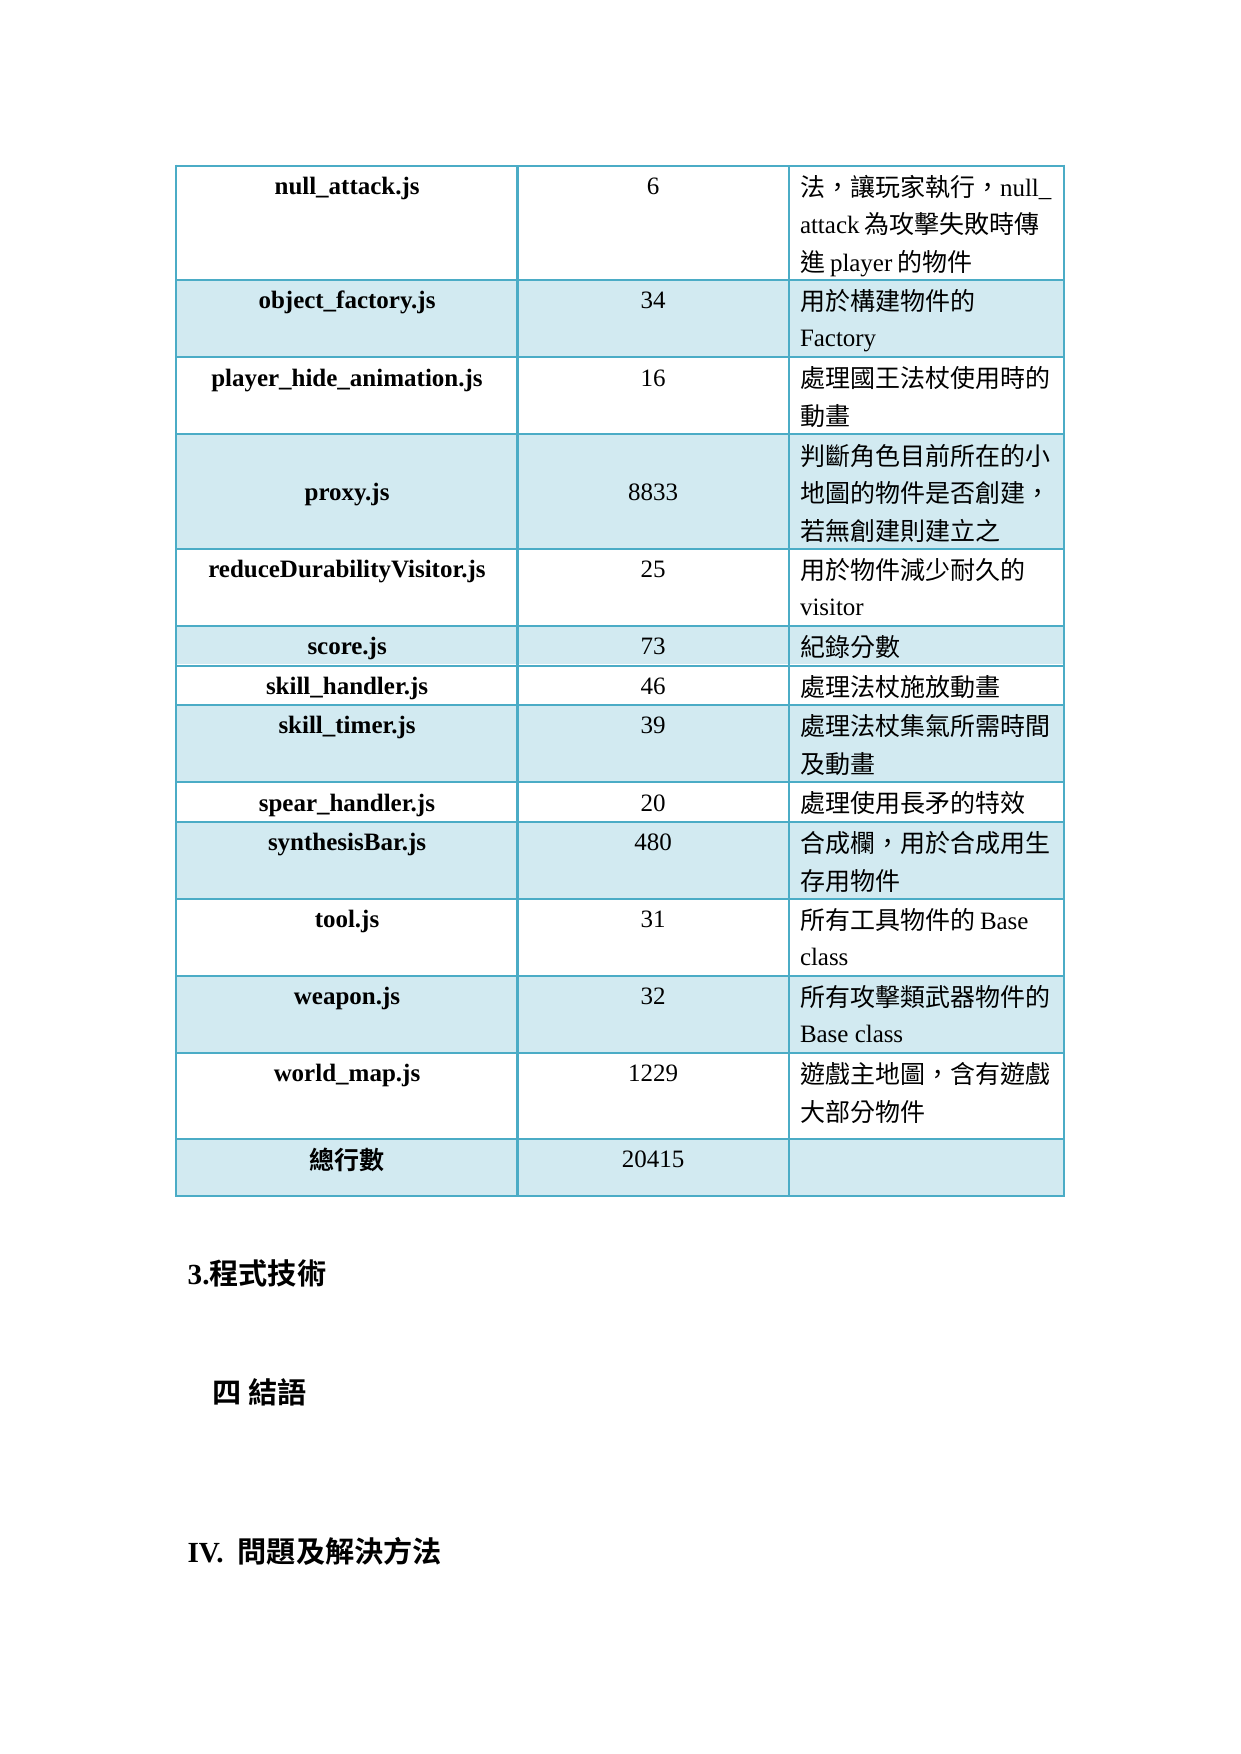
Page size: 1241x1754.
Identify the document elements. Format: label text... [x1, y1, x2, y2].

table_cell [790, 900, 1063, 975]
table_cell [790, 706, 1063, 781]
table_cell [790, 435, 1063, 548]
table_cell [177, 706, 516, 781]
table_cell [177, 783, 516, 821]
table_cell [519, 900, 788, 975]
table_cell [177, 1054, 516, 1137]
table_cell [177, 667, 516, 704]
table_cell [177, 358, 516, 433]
subtitle 問題及解決方法 [187, 1513, 1053, 1588]
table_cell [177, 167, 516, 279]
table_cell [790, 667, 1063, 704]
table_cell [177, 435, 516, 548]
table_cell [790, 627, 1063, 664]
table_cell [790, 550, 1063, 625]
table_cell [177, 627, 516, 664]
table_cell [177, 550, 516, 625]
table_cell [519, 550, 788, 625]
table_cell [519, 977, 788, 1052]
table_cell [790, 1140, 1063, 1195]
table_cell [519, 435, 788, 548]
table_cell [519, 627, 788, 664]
subtitle 四 結語 [212, 1353, 1028, 1428]
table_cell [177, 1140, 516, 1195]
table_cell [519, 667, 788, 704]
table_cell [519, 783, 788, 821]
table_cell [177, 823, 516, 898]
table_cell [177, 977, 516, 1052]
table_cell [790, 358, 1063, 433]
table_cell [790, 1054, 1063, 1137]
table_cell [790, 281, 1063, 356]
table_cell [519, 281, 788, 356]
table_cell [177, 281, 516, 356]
subtitle 3.程式技術 [187, 1234, 1053, 1309]
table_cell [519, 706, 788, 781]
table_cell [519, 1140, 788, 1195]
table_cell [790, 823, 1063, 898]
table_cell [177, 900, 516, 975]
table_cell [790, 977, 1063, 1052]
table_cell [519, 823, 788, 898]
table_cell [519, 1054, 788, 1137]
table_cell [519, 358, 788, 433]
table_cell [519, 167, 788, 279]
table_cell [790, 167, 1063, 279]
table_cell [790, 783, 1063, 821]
